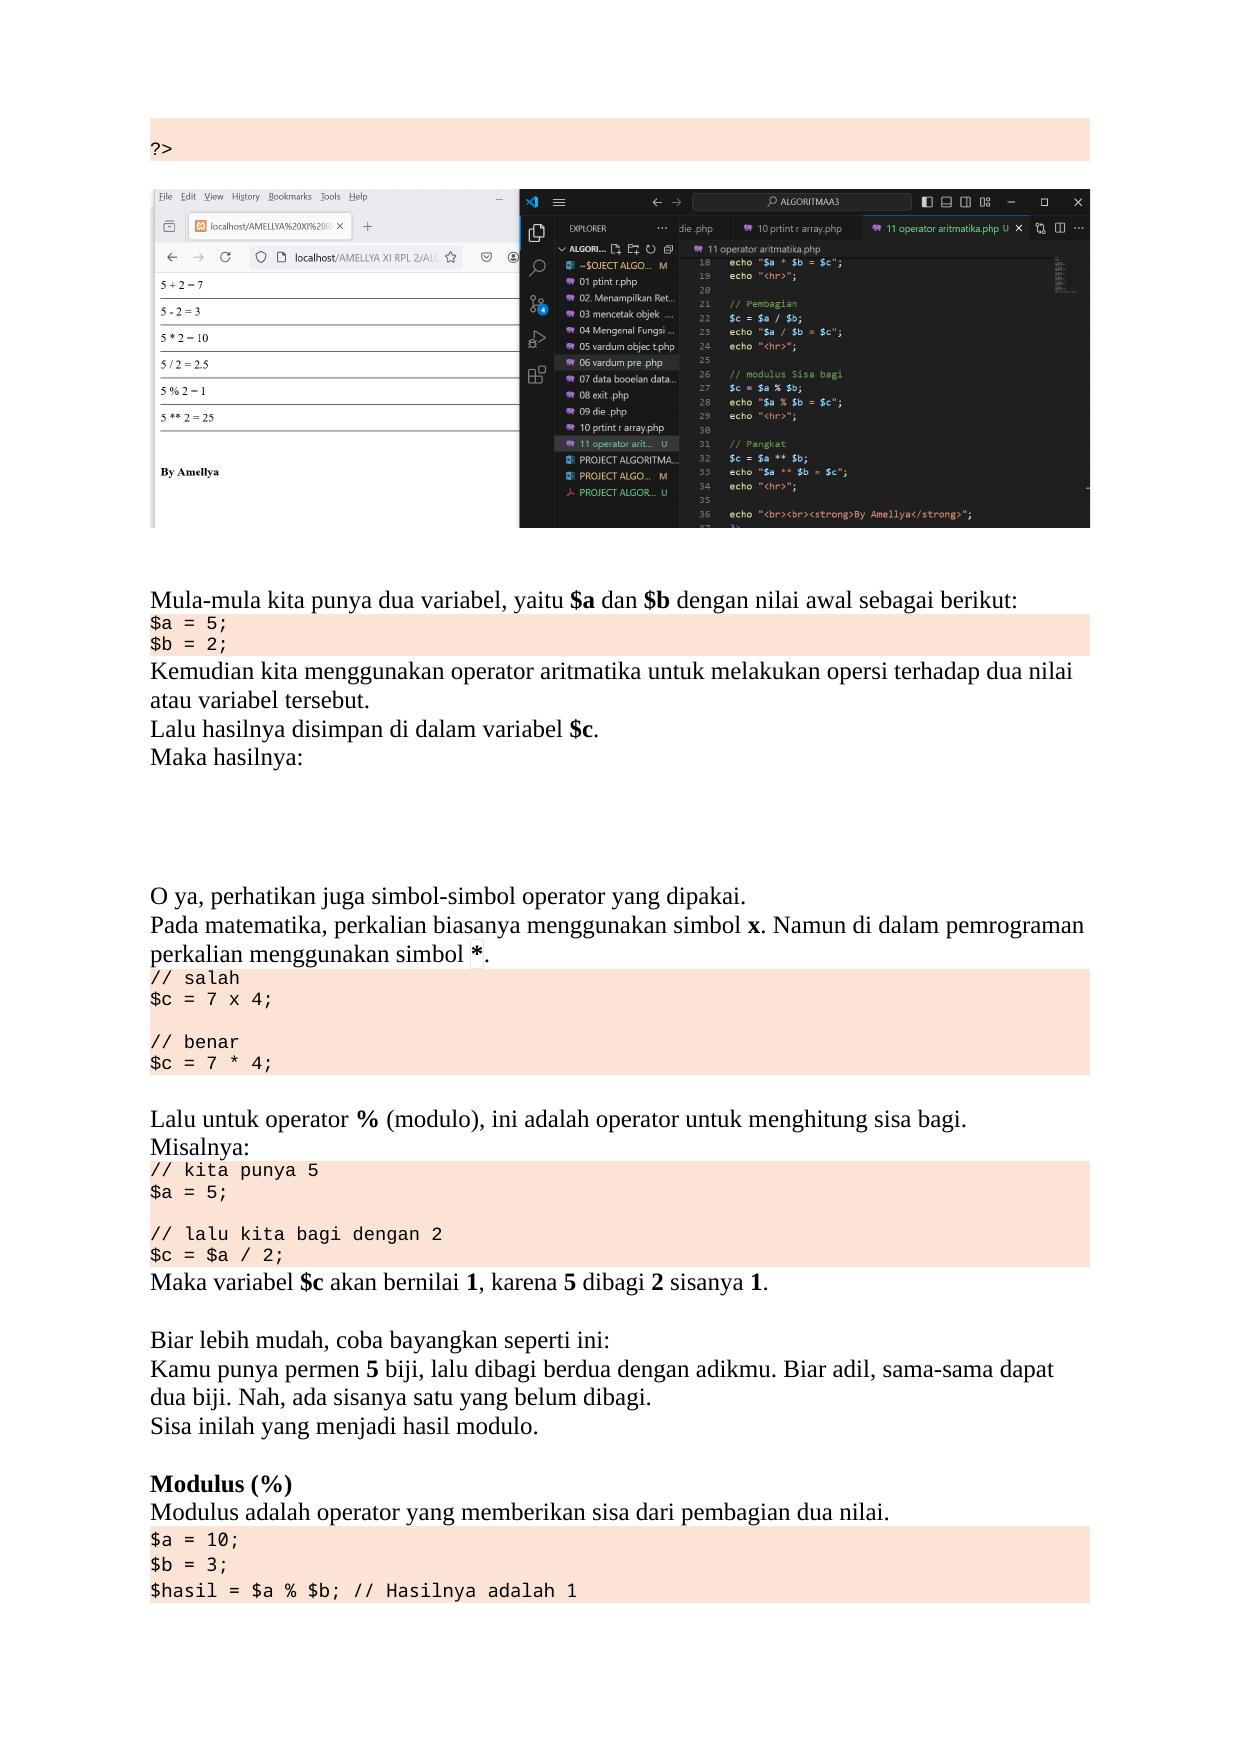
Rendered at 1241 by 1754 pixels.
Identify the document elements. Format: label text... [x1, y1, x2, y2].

text $c = 7 x 4; [150, 990, 1090, 1011]
text Kamu punya permen 5 biji, lalu dibagi berdua dengan adikmu. Biar adil, sama-sama dapat dua biji. Nah, ada sisanya satu yang belum dibagi. [150, 1354, 1090, 1411]
text $b = 3; [150, 1552, 1090, 1577]
text // benar [150, 1032, 1090, 1054]
text Pada matematika, perkalian biasanya menggunakan simbol x. Namun di dalam pemrograman perkalian menggunakan simbol *. [150, 910, 1090, 969]
text $a = 10; [150, 1526, 1090, 1552]
text Modulus adalah operator yang memberikan sisa dari pembagian dua nilai. [150, 1497, 1090, 1526]
text Kemudian kita menggunakan operator aritmatika untuk melakukan opersi terhadap dua nilai atau variabel tersebut. [150, 656, 1090, 714]
text Sisa inilah yang menjadi hasil modulo. [150, 1411, 1090, 1440]
text O ya, perhatikan juga simbol-simbol operator yang dipakai. [150, 881, 1090, 910]
text Biar lebih mudah, coba bayangkan seperti ini: [150, 1325, 1090, 1354]
text Maka variabel $c akan bernilai 1, karena 5 dibagi 2 sisanya 1. [150, 1267, 1090, 1296]
text // kita punya 5 [150, 1161, 1090, 1182]
text $c = $a / 2; [150, 1246, 1090, 1267]
text Lalu untuk operator % (modulo), ini adalah operator untuk menghitung sisa bagi. [150, 1104, 1090, 1132]
text Modulus (%) [150, 1469, 1090, 1497]
text Lalu hasilnya disimpan di dalam variabel $c. [150, 714, 1090, 742]
text ?> [150, 139, 1090, 161]
text Maka hasilnya: [150, 742, 1090, 771]
text $hasil = $a % $b; // Hasilnya adalah 1 [150, 1577, 1090, 1603]
text // lalu kita bagi dengan 2 [150, 1225, 1090, 1246]
picture [150, 189, 1091, 528]
text $a = 5; [150, 1182, 1090, 1204]
text $b = 2; [150, 635, 1090, 656]
text Mula-mula kita punya dua variabel, yaitu $a dan $b dengan nilai awal sebagai berikut: [150, 585, 1090, 614]
text // salah [150, 969, 1090, 990]
text $a = 5; [150, 614, 1090, 635]
text Misalnya: [150, 1132, 1090, 1161]
text $c = 7 * 4; [150, 1054, 1090, 1075]
